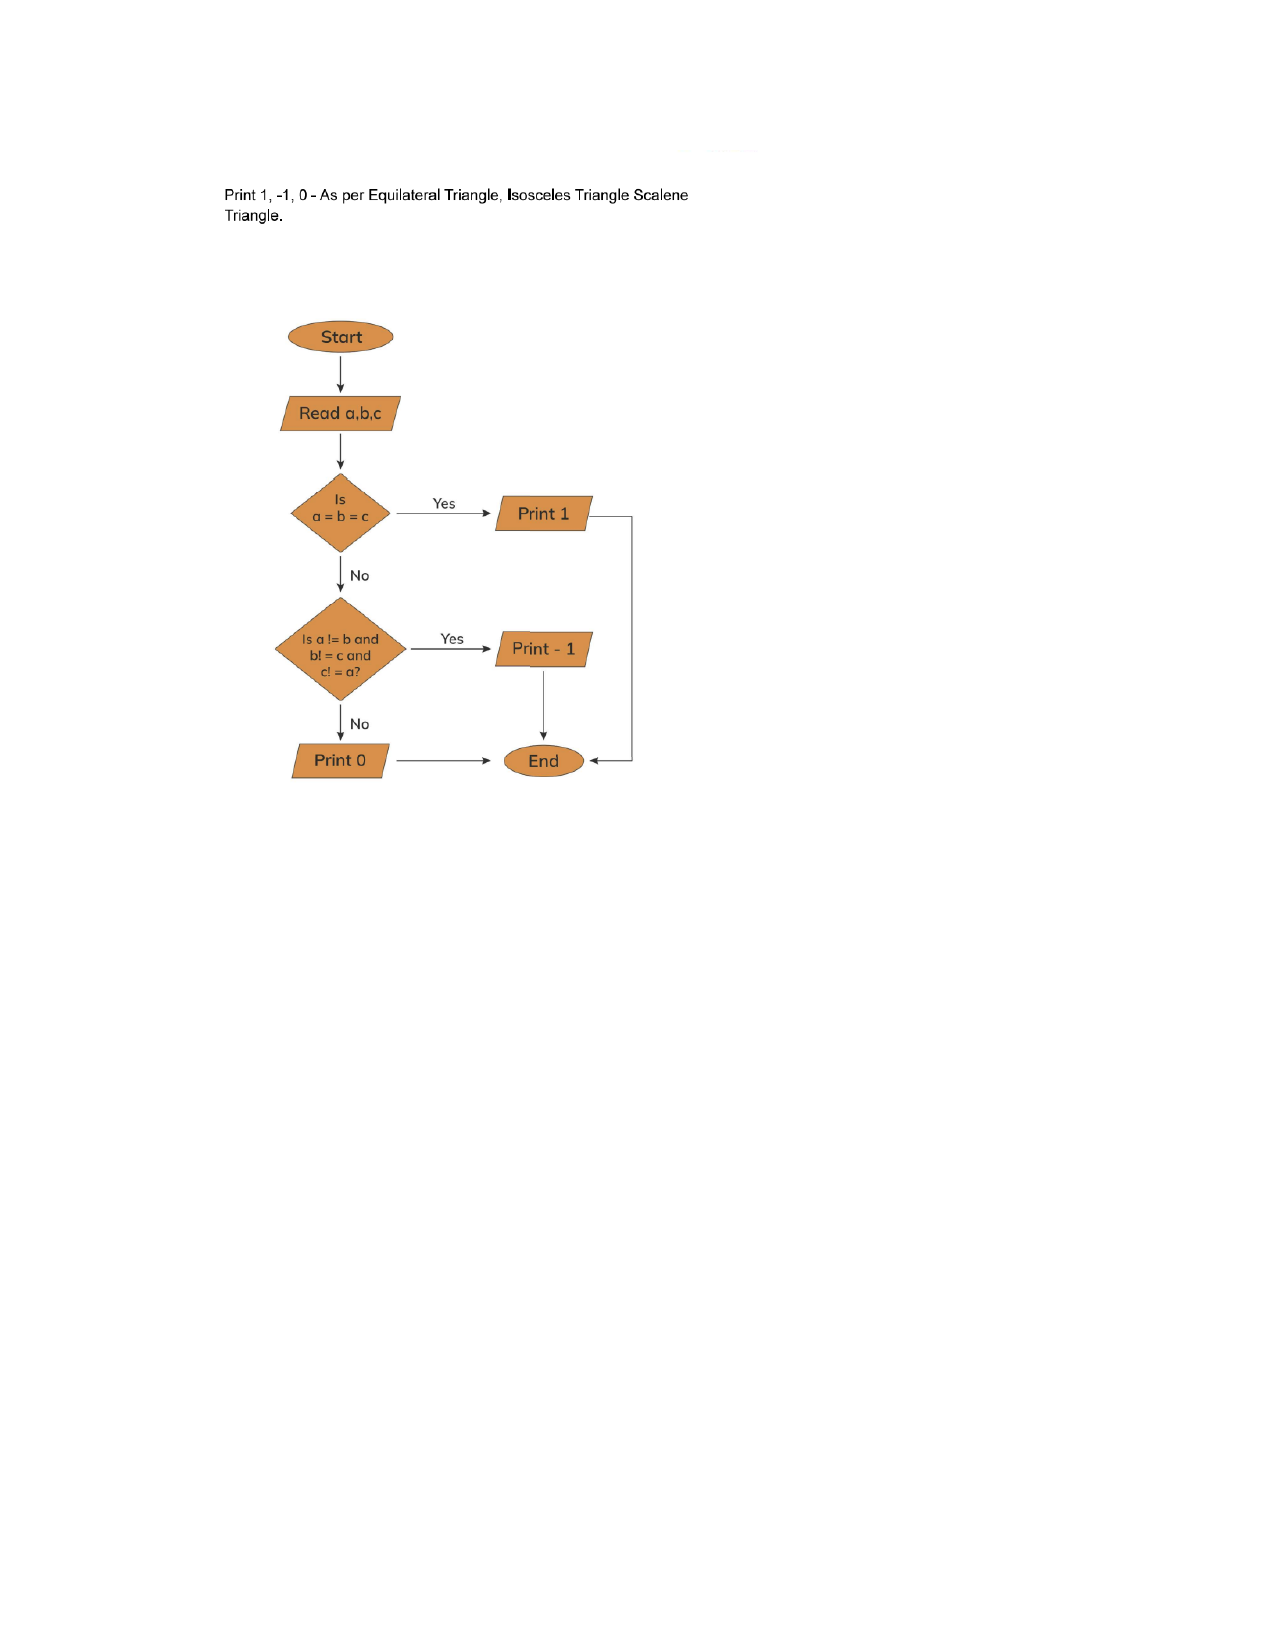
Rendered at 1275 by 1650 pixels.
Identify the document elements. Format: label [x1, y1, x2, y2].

picture [150, 150, 758, 805]
